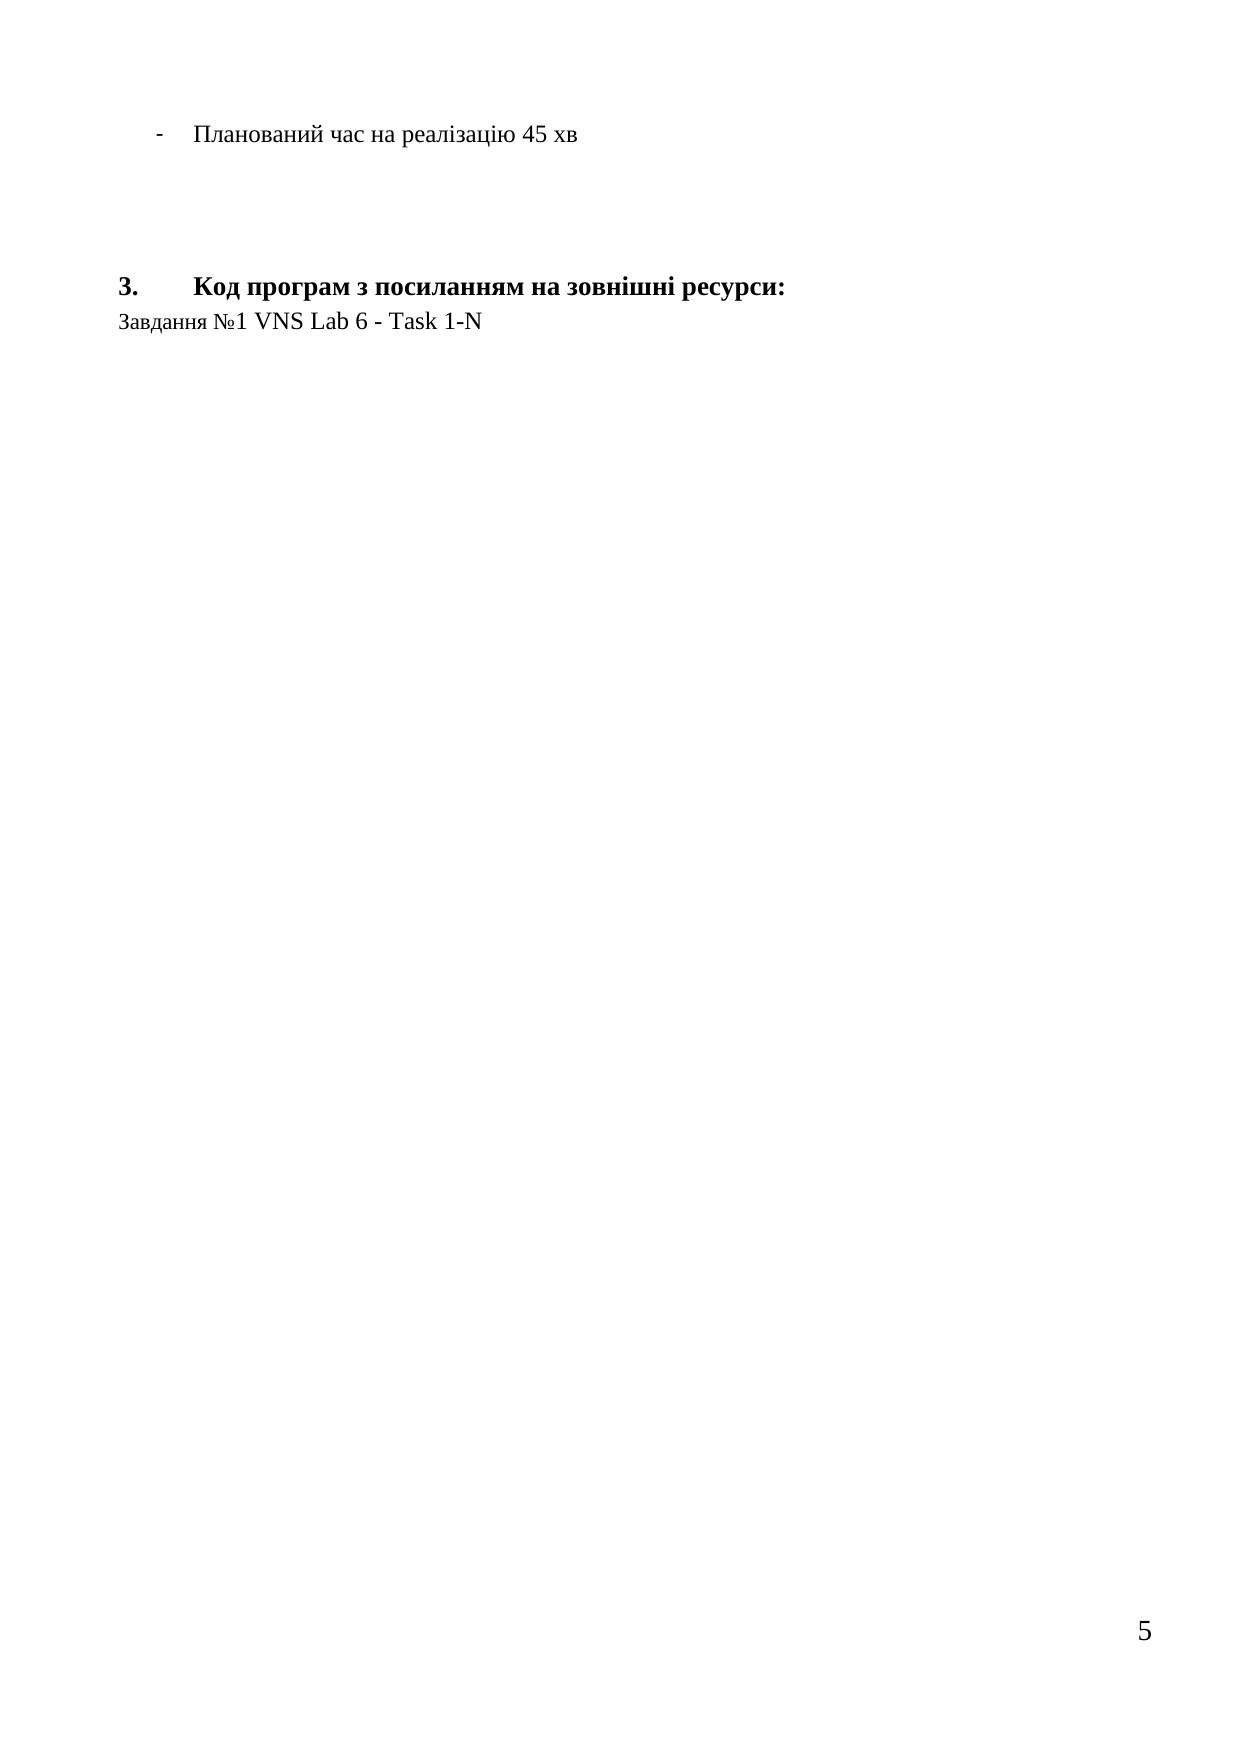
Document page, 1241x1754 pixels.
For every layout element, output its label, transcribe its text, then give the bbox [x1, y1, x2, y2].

text Завдання №1 VNS Lab 6 - Task 1-N [118, 306, 1152, 335]
subtitle 3. Код програм з посиланням на зовнішні ресурси: [118, 270, 1152, 301]
list Планований час на реалізацію 45 хв [156, 118, 1152, 149]
